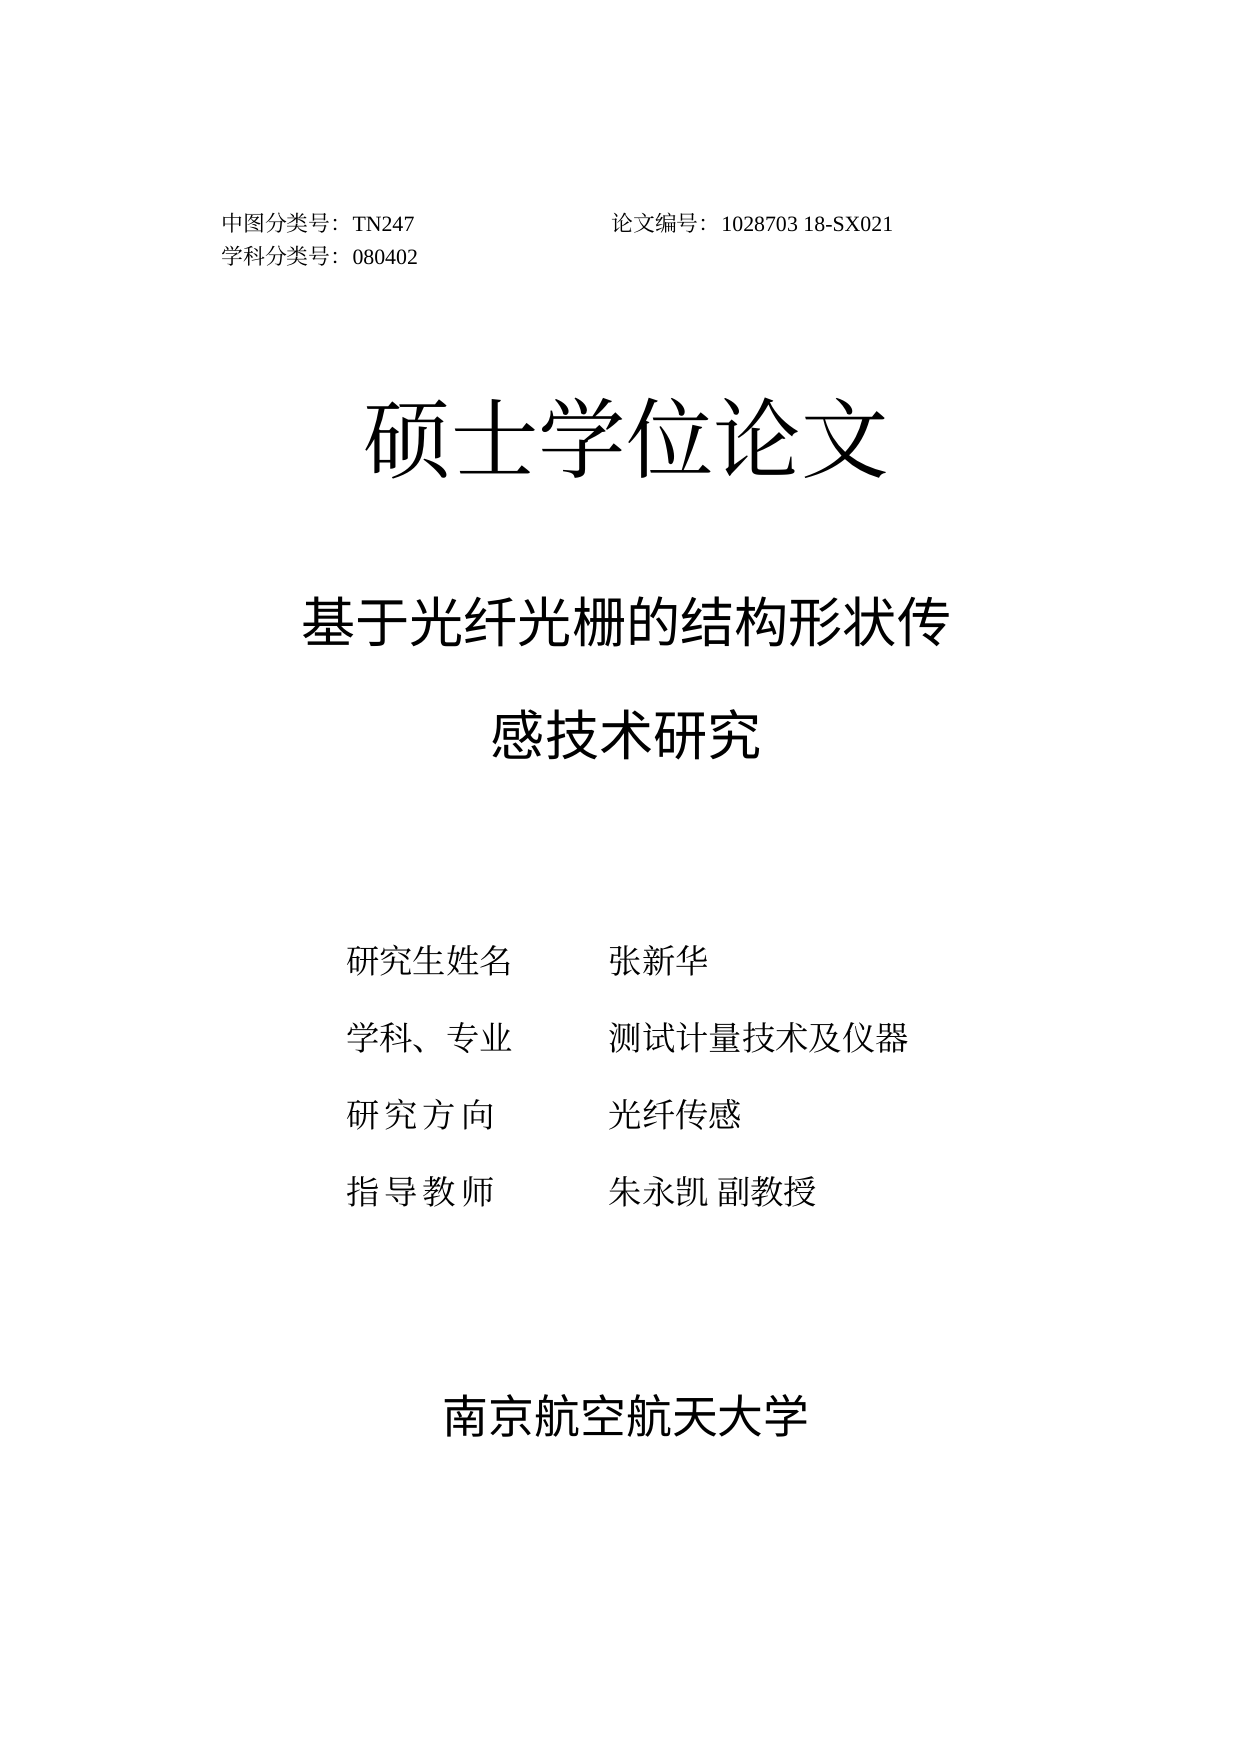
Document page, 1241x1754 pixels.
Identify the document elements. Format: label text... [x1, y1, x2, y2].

text 感技术研究 [177, 683, 1075, 781]
text 指导教师 朱永凯 副教授 [177, 1157, 1075, 1222]
text 研究生姓名 张新华 [177, 927, 1075, 992]
text 硕士学位论文 [177, 369, 1075, 499]
text 南京航空航天大学 [177, 1364, 1075, 1462]
text 学科、专业 测试计量技术及仪器 [177, 1003, 1075, 1068]
text 基于光纤光栅的结构形状传 [177, 570, 1075, 668]
text 学科分类号：080402 [177, 239, 1069, 271]
text 研究方向 光纤传感 [177, 1081, 1075, 1146]
text 中图分类号：TN247 论文编号：1028703 18-SX021 [177, 206, 1075, 239]
